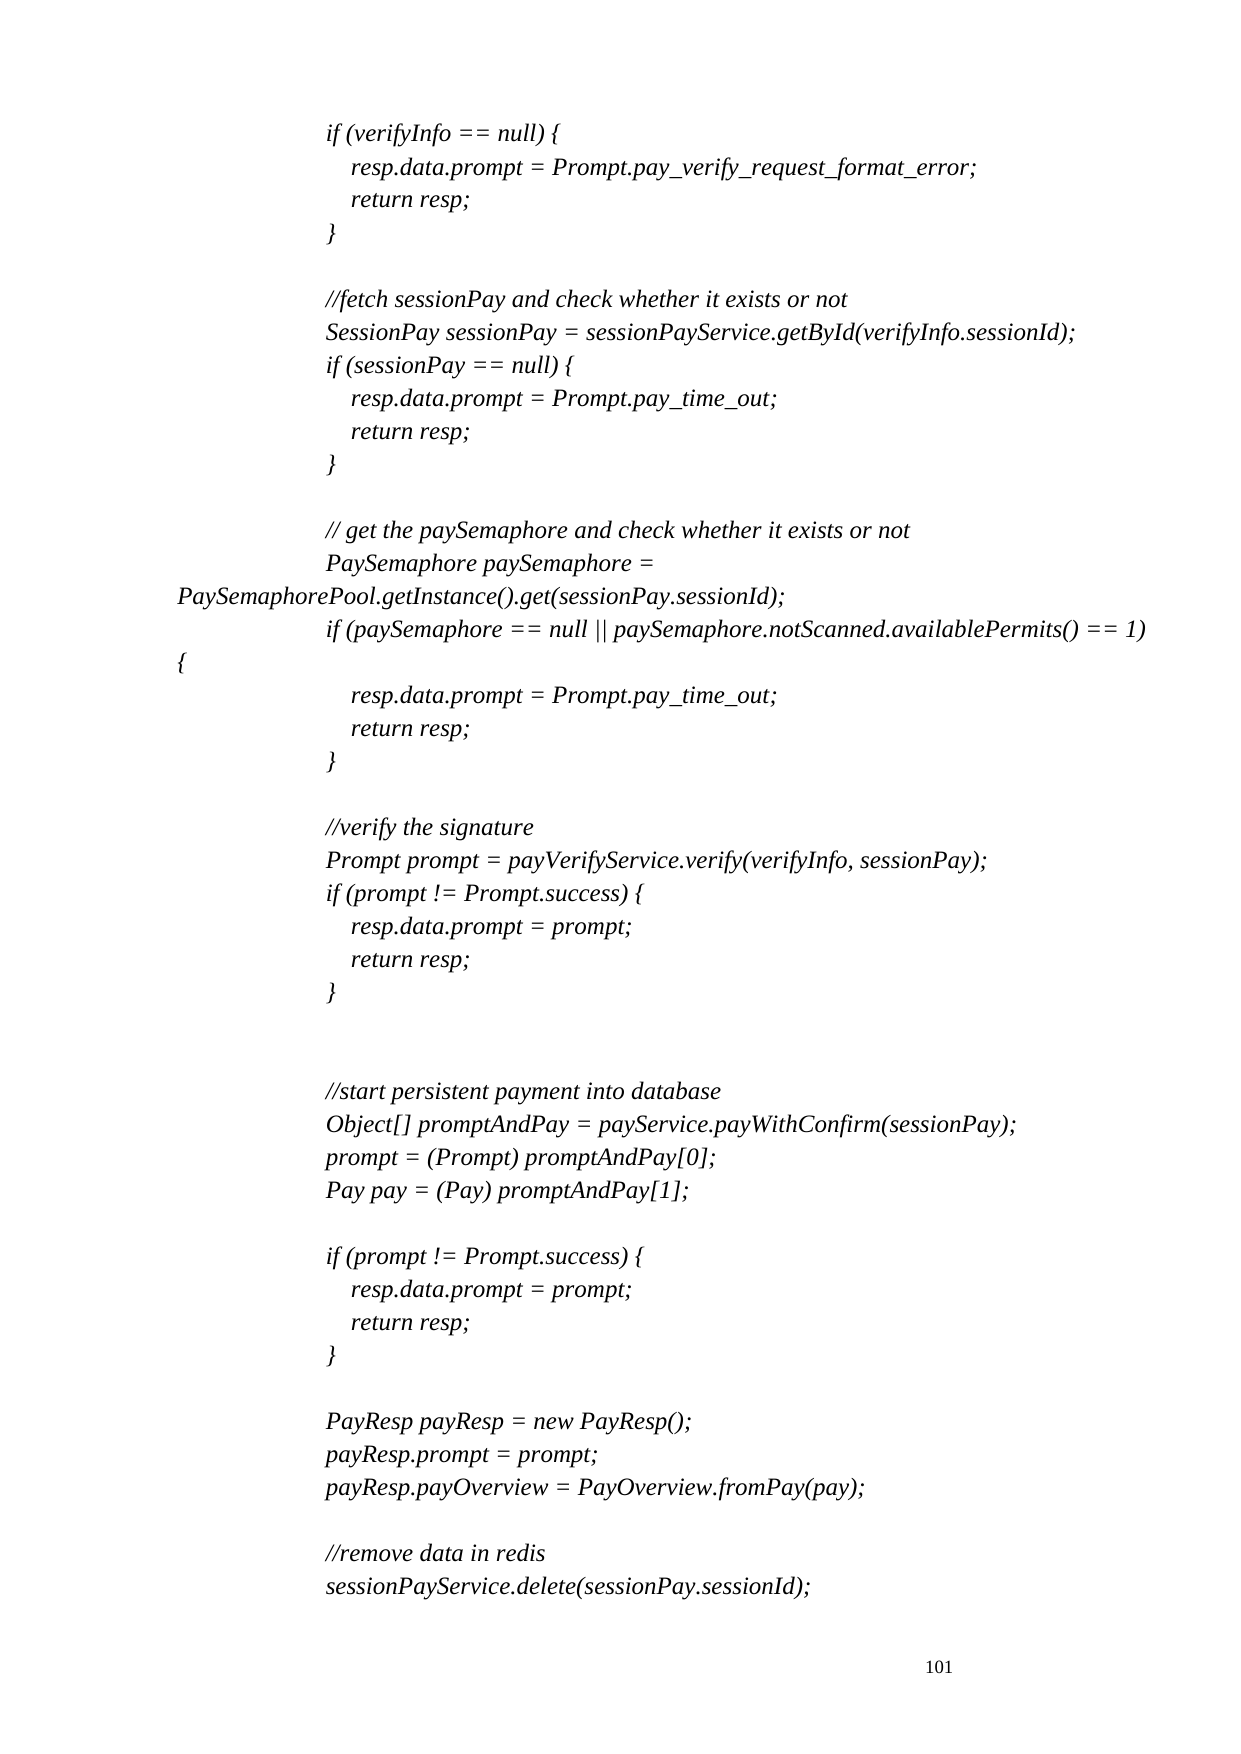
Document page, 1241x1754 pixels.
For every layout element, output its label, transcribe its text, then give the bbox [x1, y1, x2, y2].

text //verify the signature [177, 812, 1152, 841]
text if (prompt != Prompt.success) { [177, 1241, 1152, 1270]
text Object[] promptAndPay = payService.payWithConfirm(sessionPay); [177, 1109, 1152, 1138]
text if (verifyInfo == null) { [177, 118, 1152, 147]
text return resp; [177, 1307, 1152, 1336]
text prompt = (Prompt) promptAndPay[0]; [177, 1142, 1152, 1171]
text if (sessionPay == null) { [177, 350, 1152, 378]
text sessionPayService.delete(sessionPay.sessionId); [177, 1571, 1152, 1600]
text PaySemaphore paySemaphore = PaySemaphorePool.getInstance().get(sessionPay.sessionId); [177, 548, 1152, 609]
text if (prompt != Prompt.success) { [177, 878, 1152, 907]
text // get the paySemaphore and check whether it exists or not [177, 515, 1152, 543]
text resp.data.prompt = Prompt.pay_time_out; [177, 680, 1152, 709]
text } [177, 1340, 1152, 1369]
text } [177, 977, 1152, 1006]
text } [177, 746, 1152, 775]
text //fetch sessionPay and check whether it exists or not [177, 284, 1152, 312]
text } [177, 218, 1152, 246]
text } [177, 449, 1152, 477]
text //remove data in redis [177, 1538, 1152, 1567]
text return resp; [177, 184, 1152, 213]
text resp.data.prompt = Prompt.pay_time_out; [177, 383, 1152, 411]
text Pay pay = (Pay) promptAndPay[1]; [177, 1175, 1152, 1204]
text resp.data.prompt = prompt; [177, 911, 1152, 940]
text resp.data.prompt = prompt; [177, 1274, 1152, 1303]
text PayResp payResp = new PayResp(); [177, 1406, 1152, 1435]
text SessionPay sessionPay = sessionPayService.getById(verifyInfo.sessionId); [177, 317, 1152, 345]
text return resp; [177, 713, 1152, 742]
text //start persistent payment into database [177, 1076, 1152, 1105]
text if (paySemaphore == null || paySemaphore.notScanned.availablePermits() == 1) { [177, 614, 1152, 676]
text return resp; [177, 944, 1152, 973]
text return resp; [177, 416, 1152, 444]
text payResp.payOverview = PayOverview.fromPay(pay); [177, 1472, 1152, 1501]
text payResp.prompt = prompt; [177, 1439, 1152, 1468]
text Prompt prompt = payVerifyService.verify(verifyInfo, sessionPay); [177, 845, 1152, 874]
text resp.data.prompt = Prompt.pay_verify_request_format_error; [177, 152, 1152, 180]
